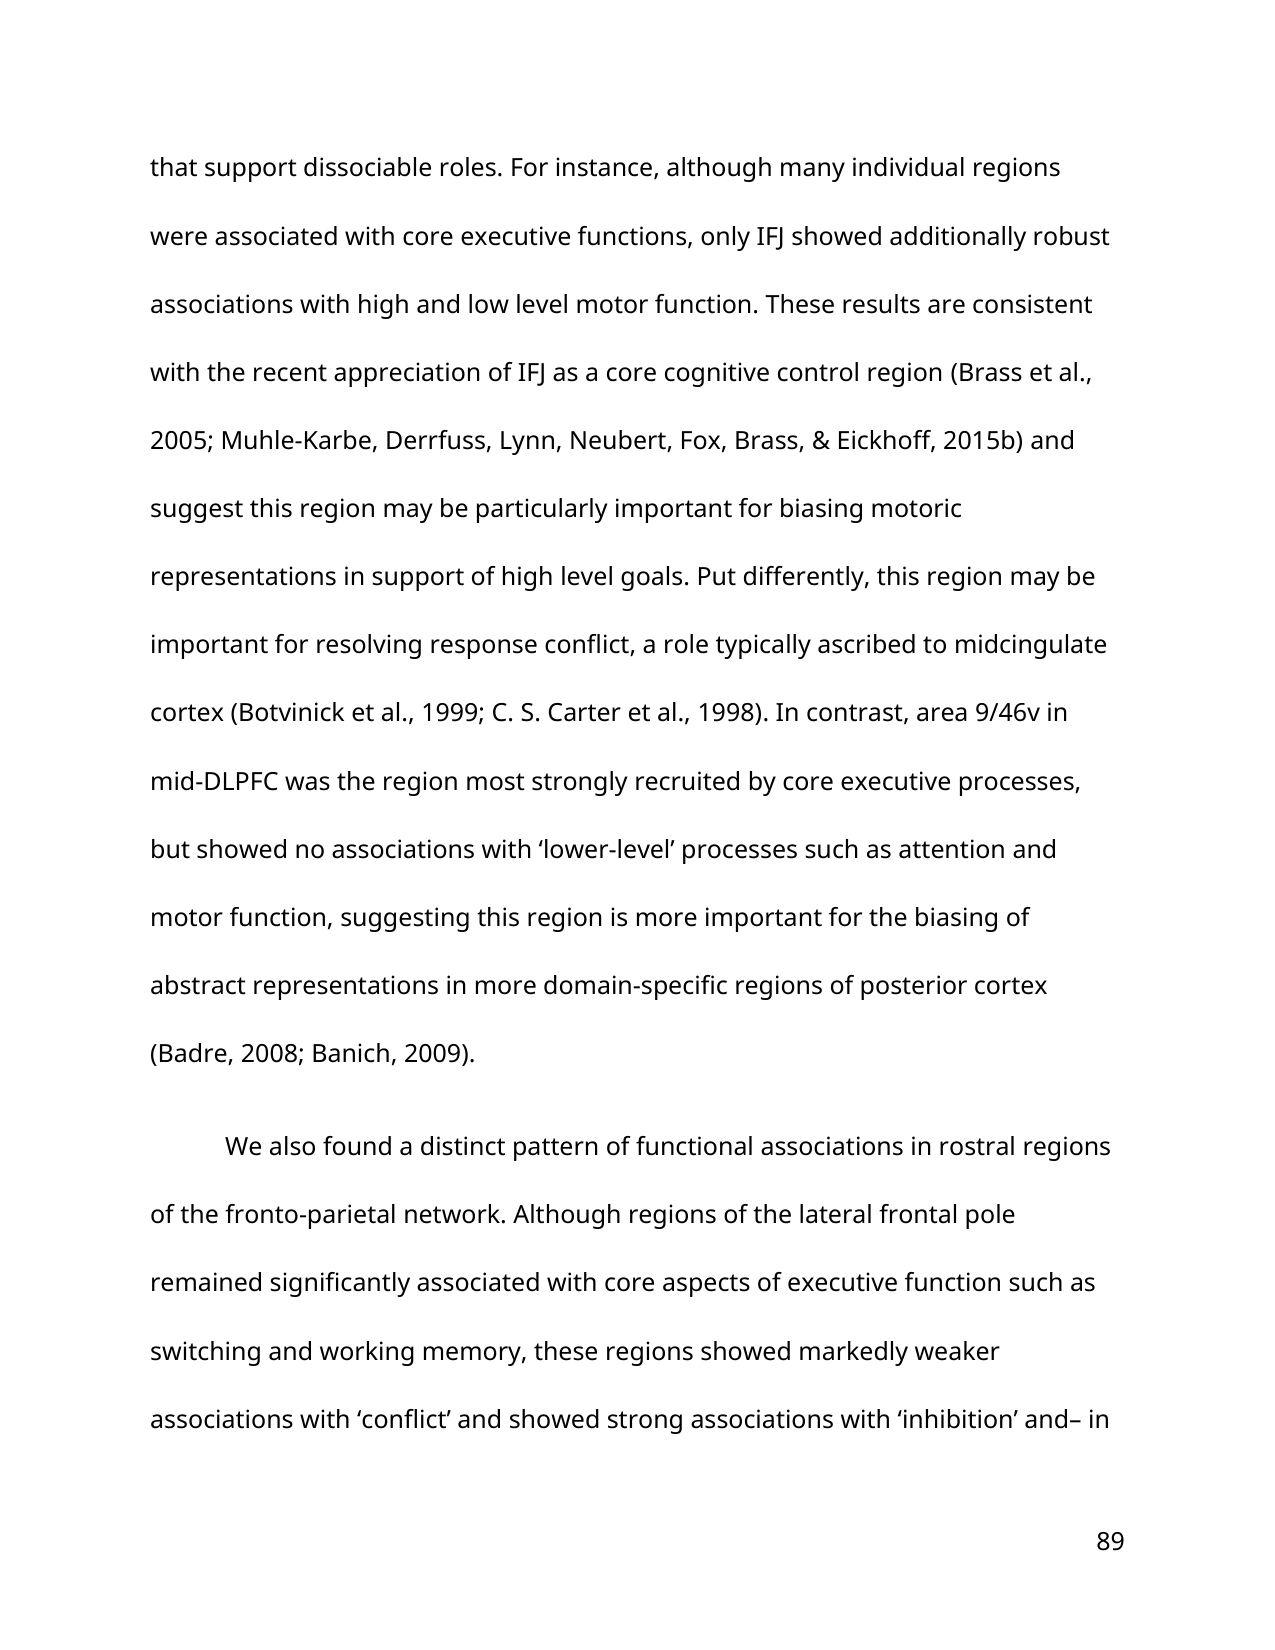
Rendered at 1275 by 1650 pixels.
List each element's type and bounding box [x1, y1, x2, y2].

text [150, 1129, 1125, 1435]
text [150, 150, 1125, 1070]
